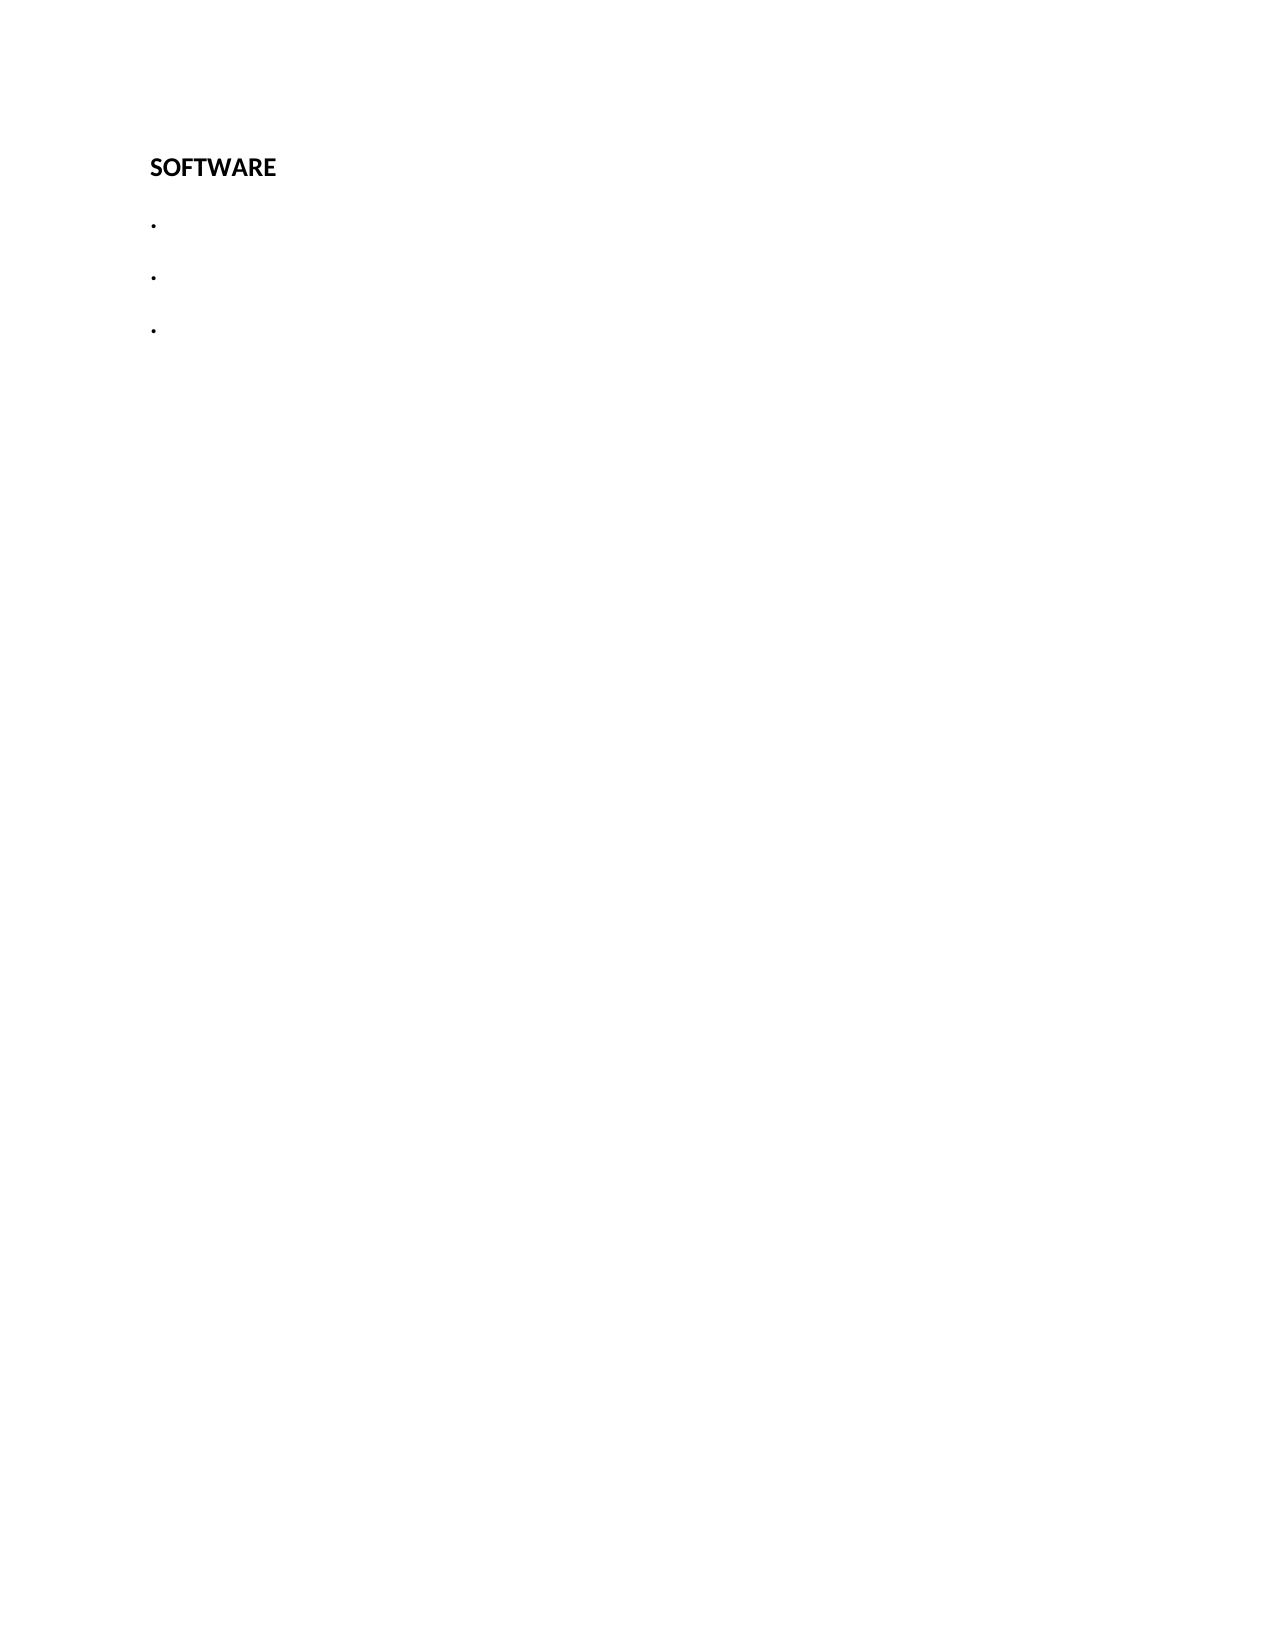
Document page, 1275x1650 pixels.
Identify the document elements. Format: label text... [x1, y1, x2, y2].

text SOFTWARE [150, 150, 1125, 183]
text . [150, 202, 1125, 235]
text . [150, 307, 1125, 340]
text . [150, 254, 1125, 288]
